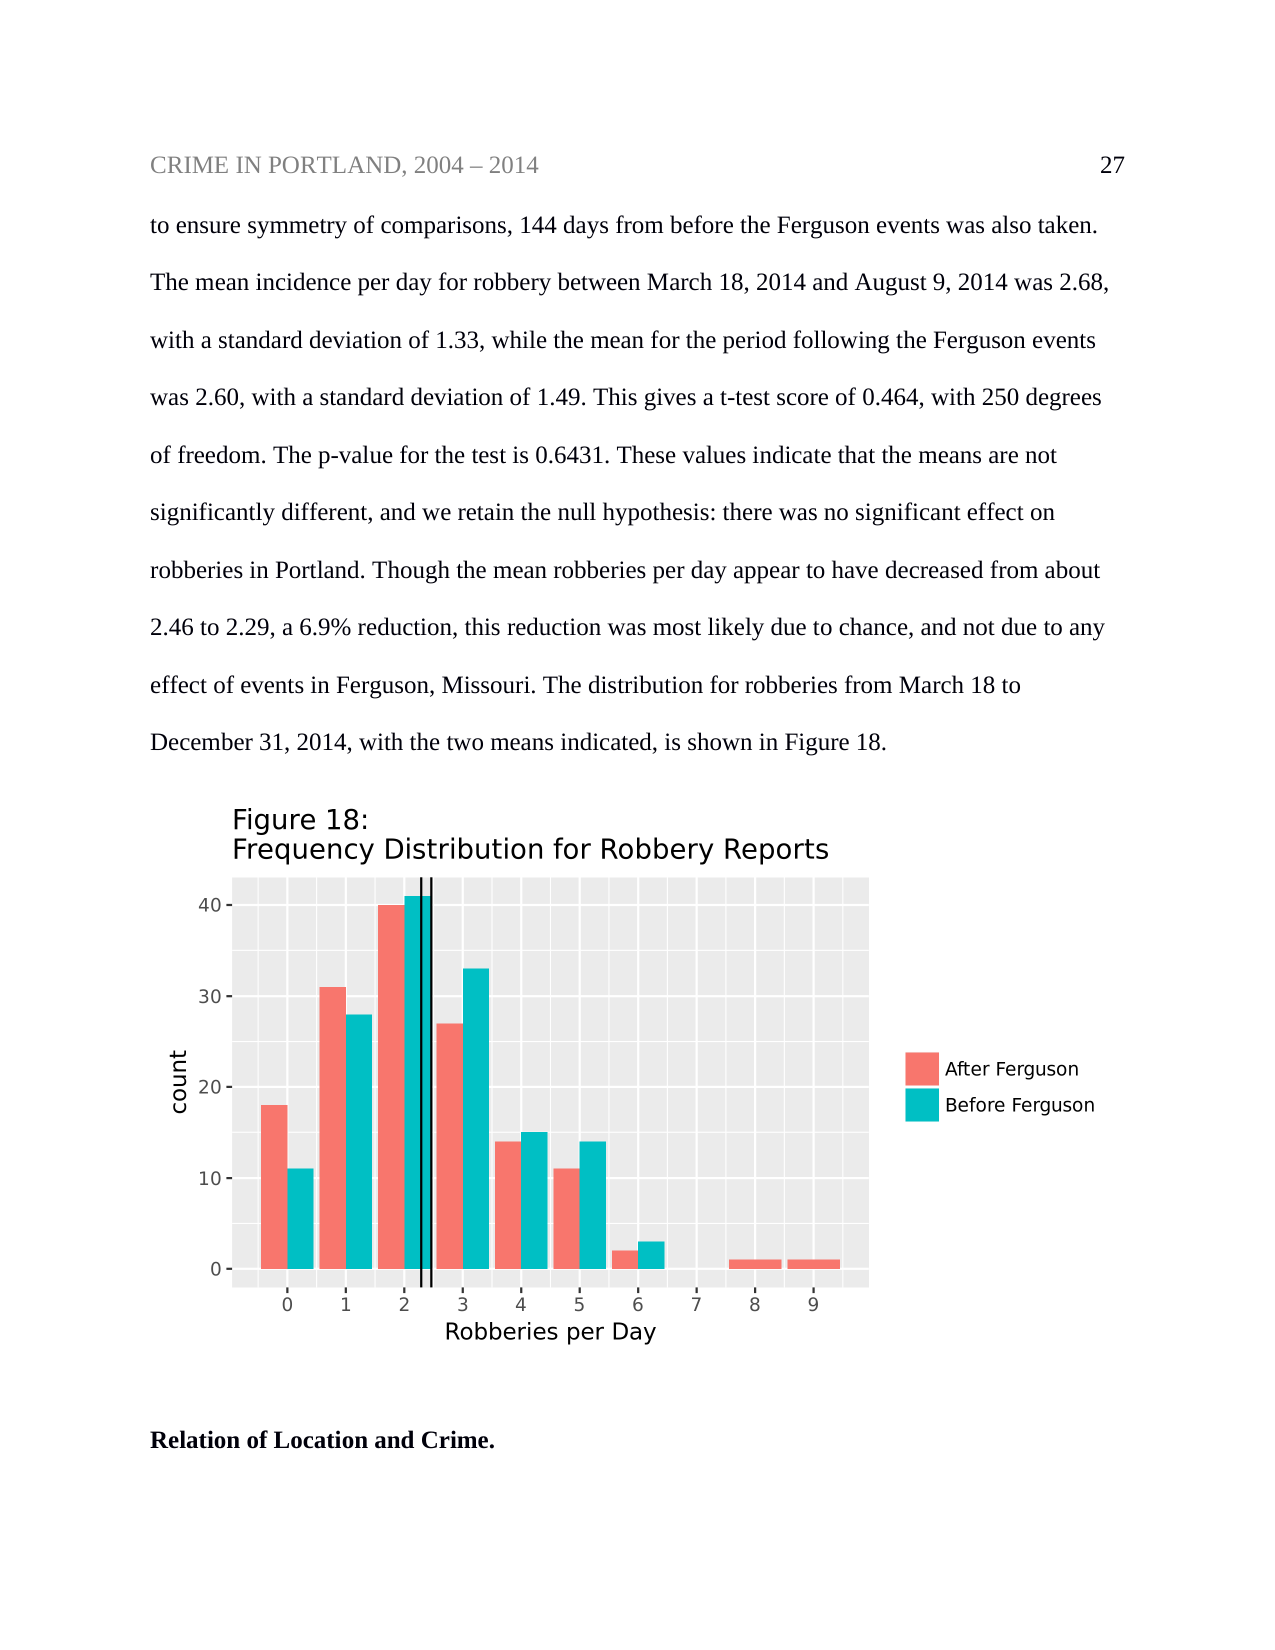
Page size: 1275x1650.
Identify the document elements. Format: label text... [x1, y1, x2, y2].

picture [157, 797, 1118, 1356]
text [150, 210, 1125, 756]
